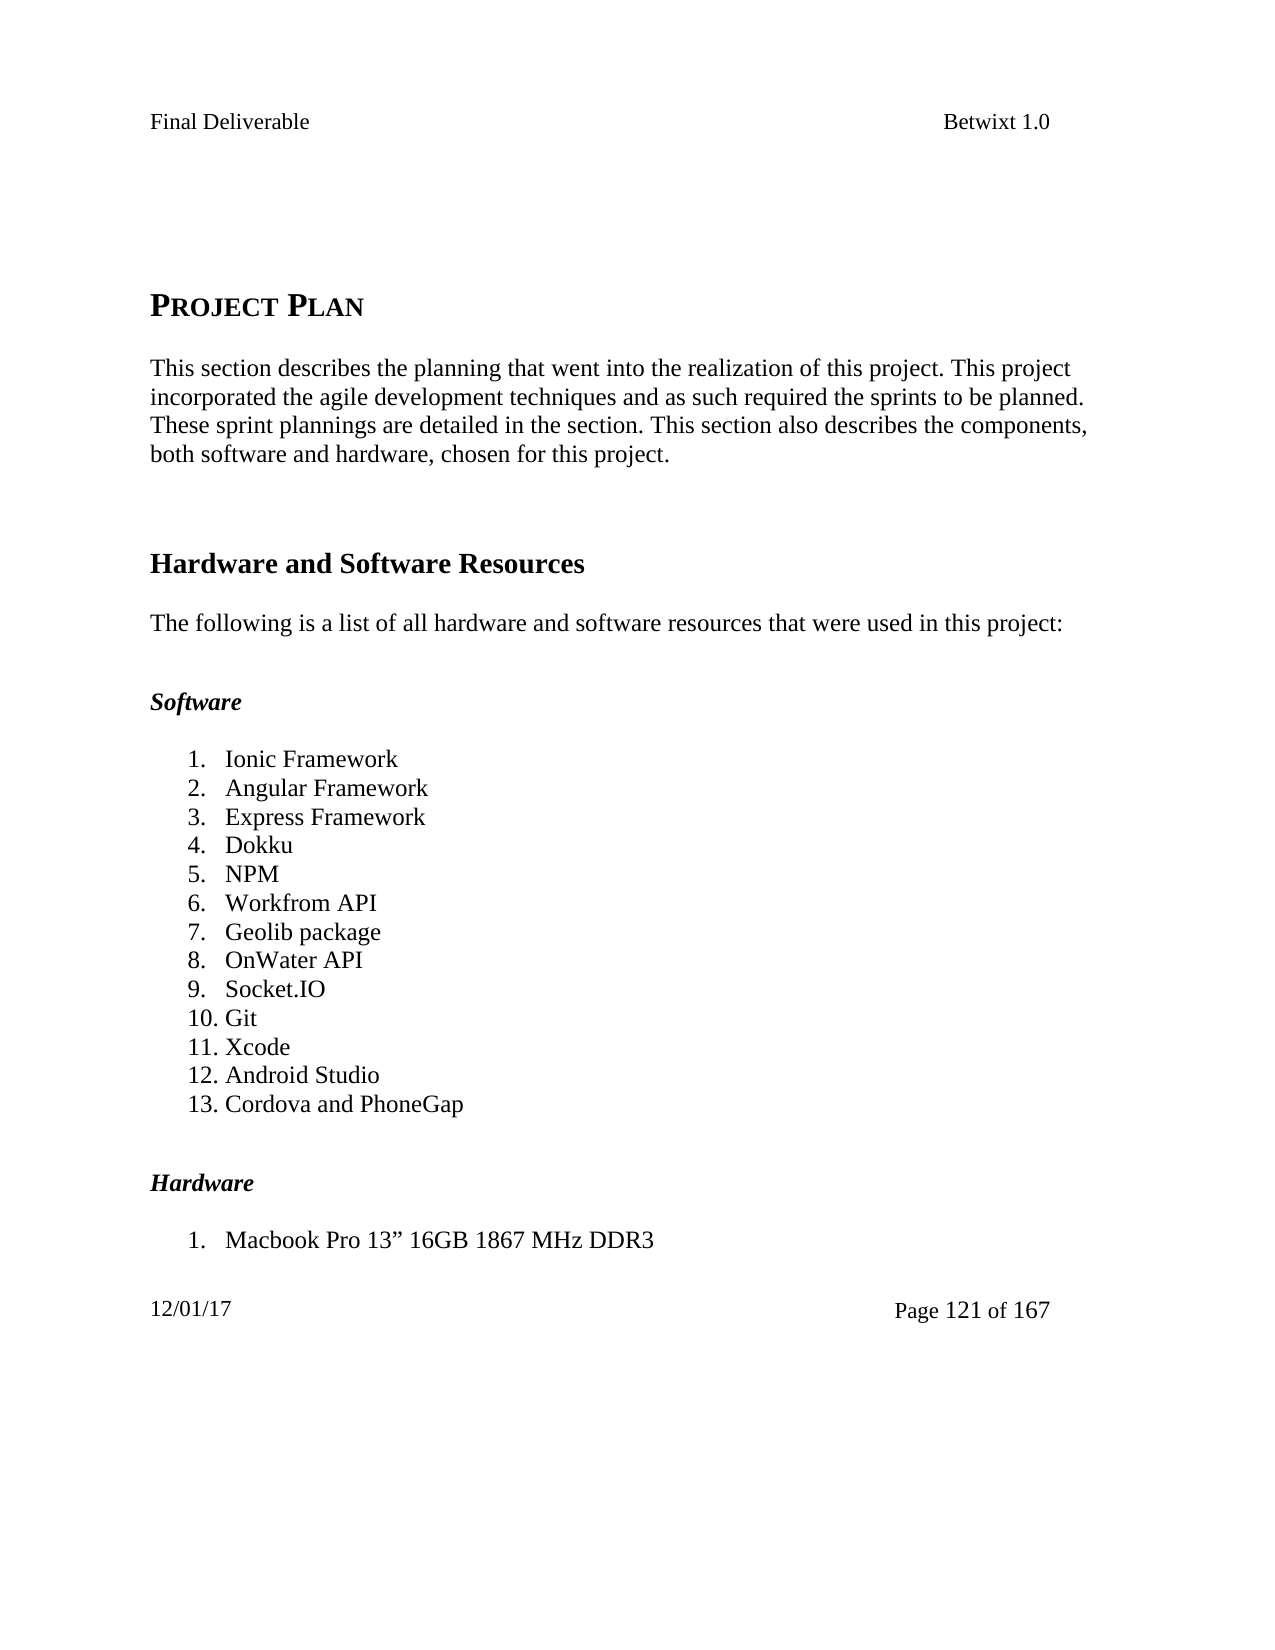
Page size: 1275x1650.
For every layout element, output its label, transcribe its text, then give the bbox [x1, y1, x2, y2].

subtitle Hardware and Software Resources [150, 546, 1125, 580]
list Socket.IO [187, 974, 1125, 1003]
text The following is a list of all hardware and software resources that were used in this project: [150, 608, 1125, 637]
list Workfrom API [187, 888, 1125, 917]
list Geolib package [187, 917, 1125, 946]
list Ionic Framework [187, 744, 1125, 773]
list Dokku [187, 831, 1125, 859]
list Cordova and PhoneGap [187, 1089, 1125, 1118]
subtitle Project Plan [150, 286, 1125, 324]
list NPM [187, 859, 1125, 888]
list Android Studio [187, 1061, 1125, 1089]
text This section describes the planning that went into the realization of this project. This project incorporated the agile development techniques and as such required the sprints to be planned. These sprint plannings are detailed in the section. This section also describes the components, both software and hardware, chosen for this project. [150, 353, 1125, 468]
list Git [187, 1003, 1125, 1032]
list Xcode [187, 1032, 1125, 1061]
list OnWater API [187, 946, 1125, 974]
list Express Framework [187, 802, 1125, 831]
subtitle Software [150, 687, 1125, 716]
list Macbook Pro 13” 16GB 1867 MHz DDR3 [187, 1225, 1125, 1254]
subtitle Hardware [150, 1168, 1125, 1196]
list Angular Framework [187, 773, 1125, 802]
